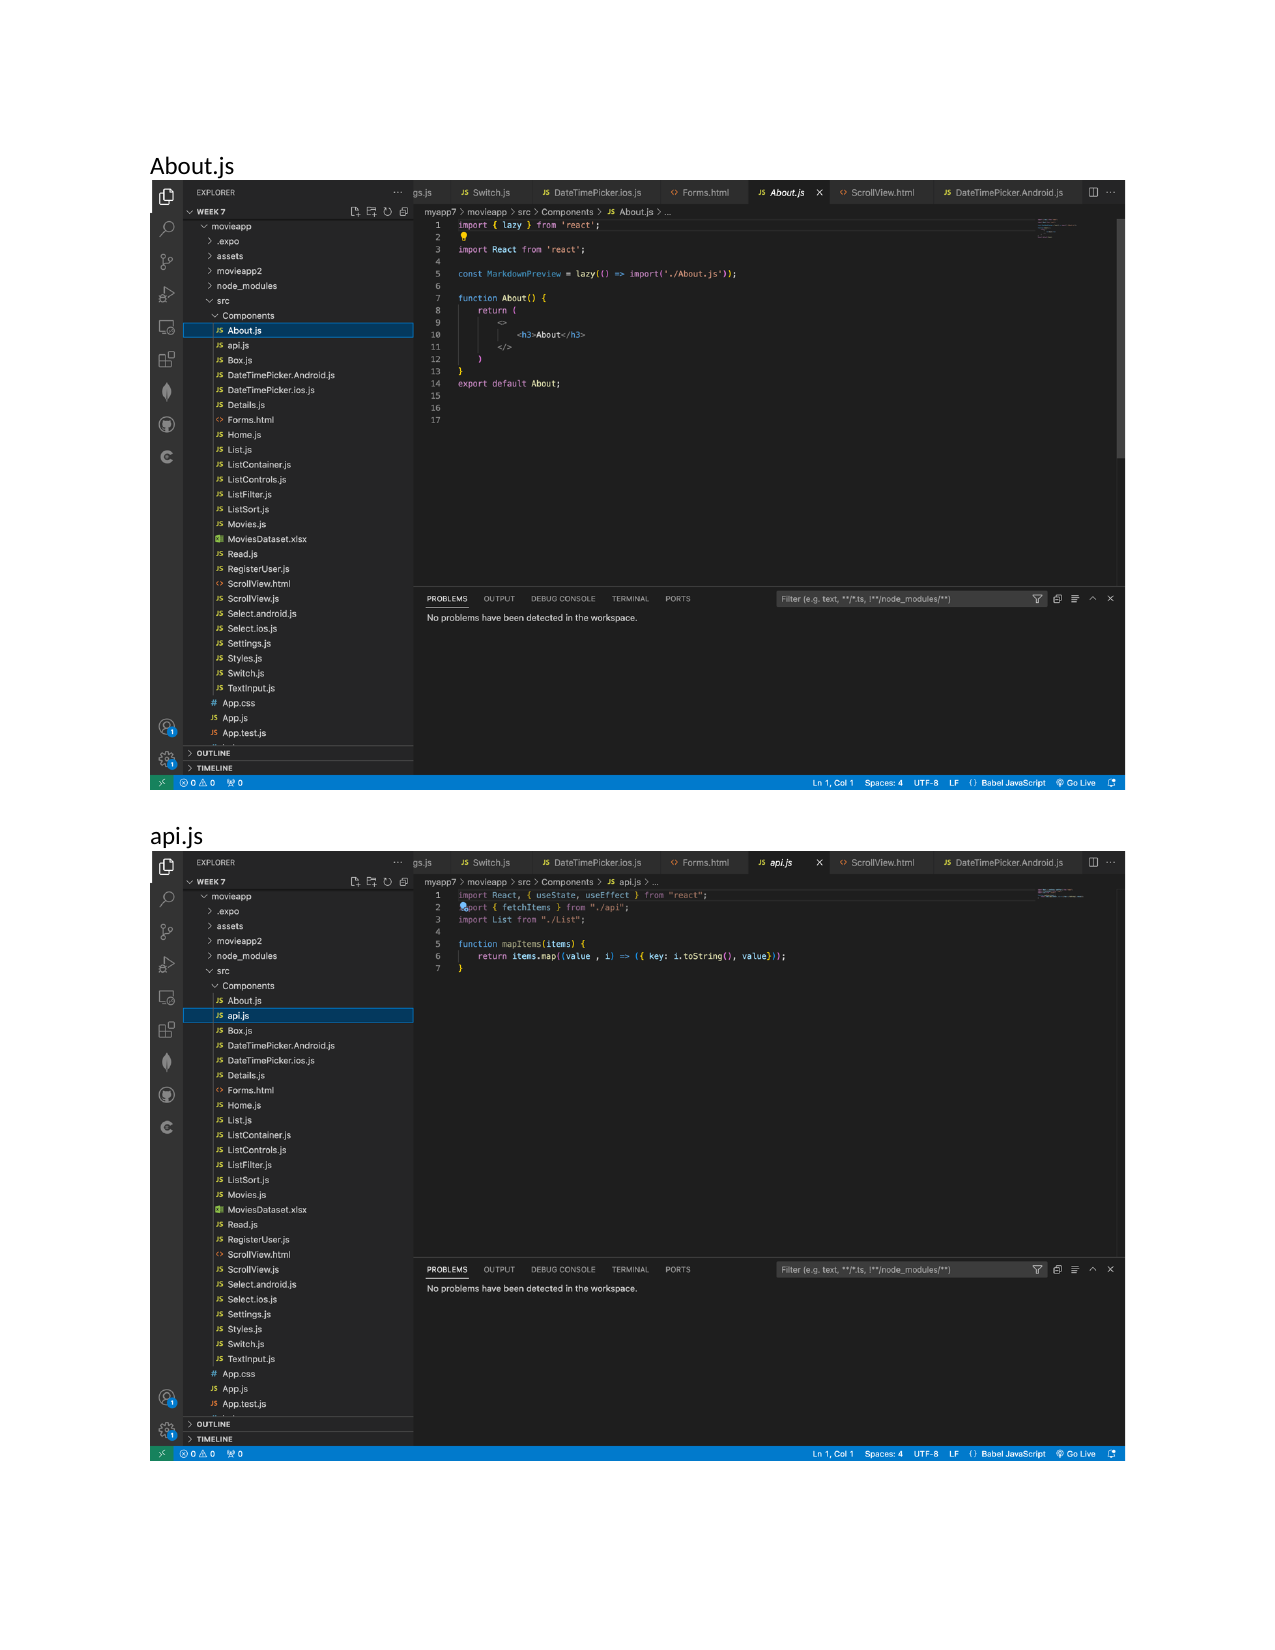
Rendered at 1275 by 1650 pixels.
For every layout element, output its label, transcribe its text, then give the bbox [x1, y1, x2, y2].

picture [150, 851, 1125, 1461]
picture [150, 180, 1125, 790]
text api.js [150, 820, 1125, 851]
text About.js [150, 150, 1125, 180]
